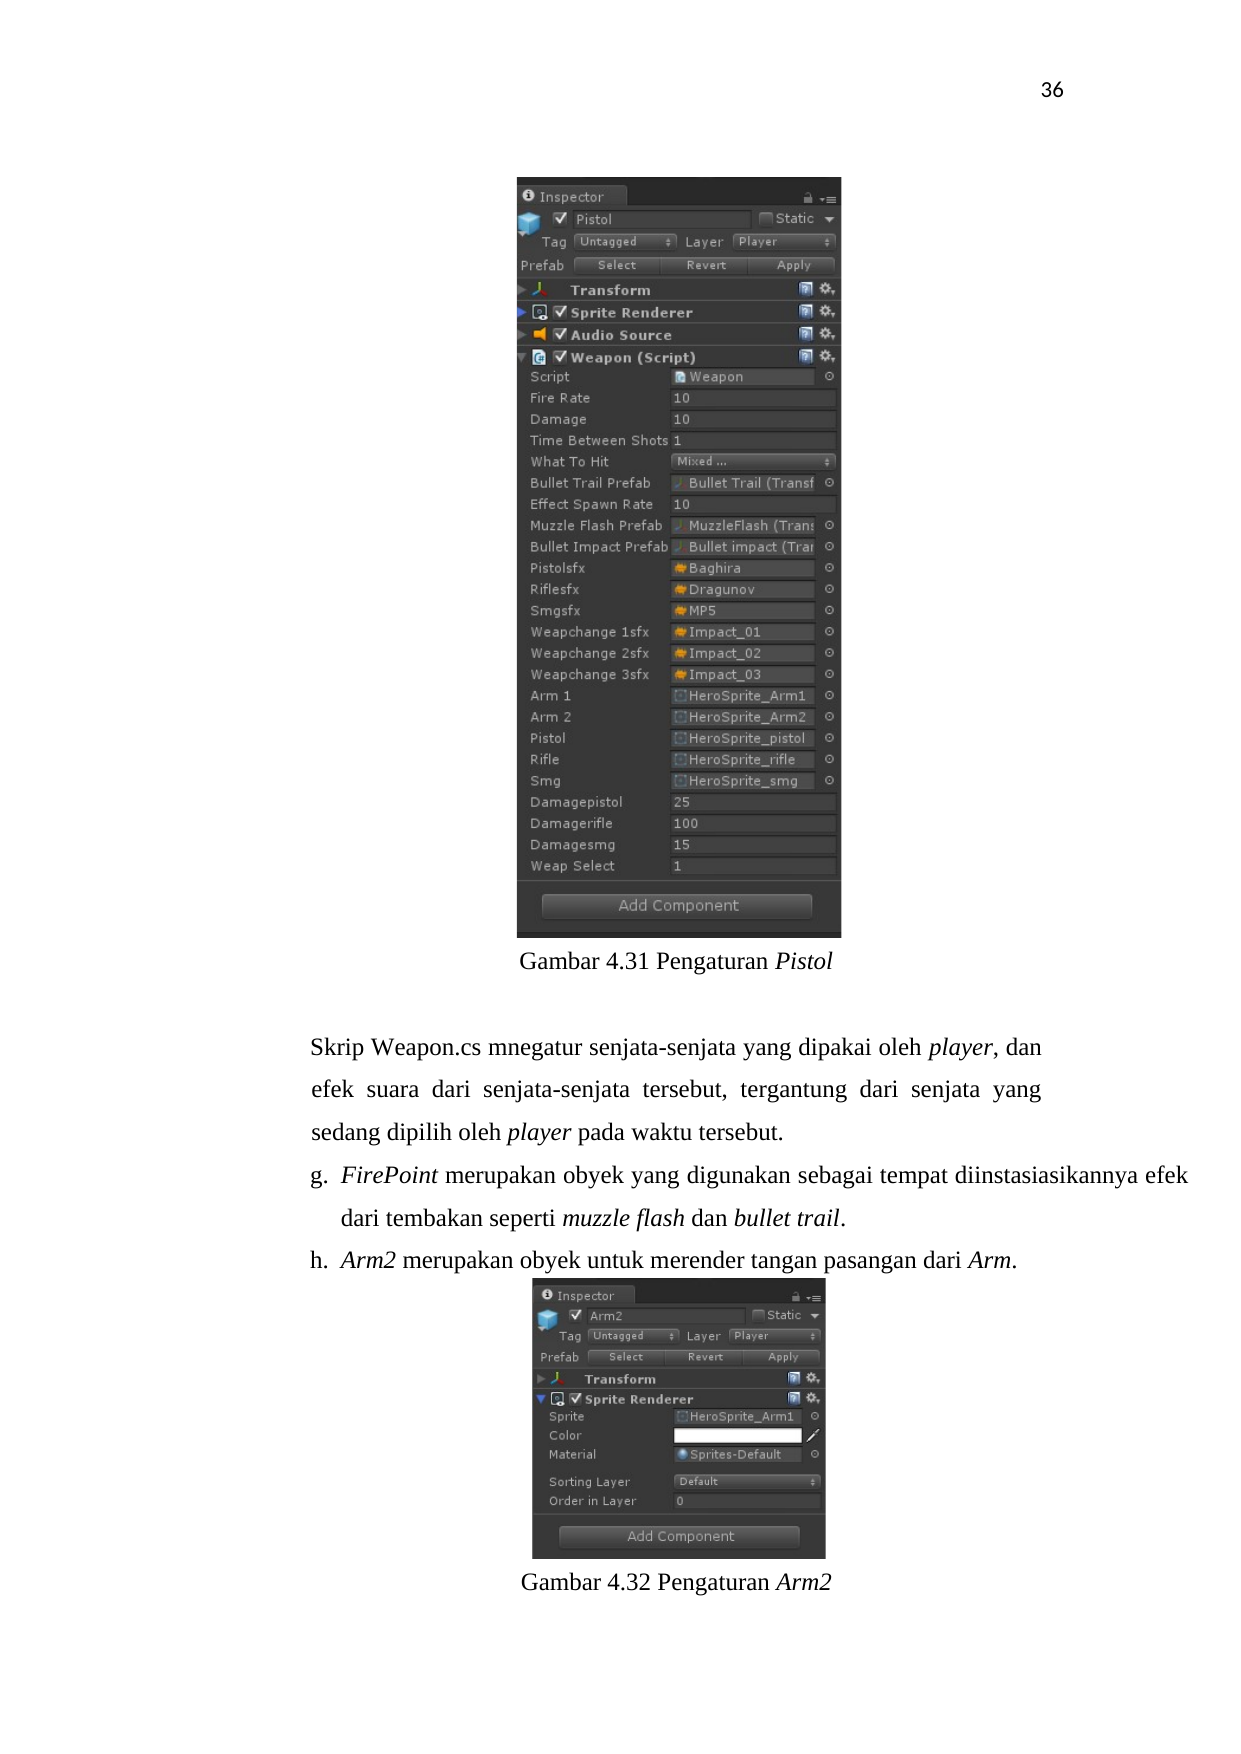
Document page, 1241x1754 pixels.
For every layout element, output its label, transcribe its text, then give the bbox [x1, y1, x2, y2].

text Gambar 4.32 Pengaturan Arm2 [251, 1567, 1102, 1595]
text Gambar 4.31 Pengaturan Pistol [251, 946, 1102, 975]
text Skrip Weapon.cs mnegatur senjata-senjata yang dipakai oleh player, dan efek suara dari senjata-senjata tersebut, tergantung dari senjata yang sedang dipilih oleh player pada waktu tersebut. [310, 1032, 1042, 1146]
picture [516, 177, 842, 938]
list FirePoint merupakan obyek yang digunakan sebagai tempat diinstasiasikannya efek dari tembakan seperti muzzle flash dan bullet trail. [310, 1160, 1188, 1231]
picture [532, 1278, 826, 1559]
list Arm2 merupakan obyek untuk merender tangan pasangan dari Arm. [310, 1246, 1188, 1274]
